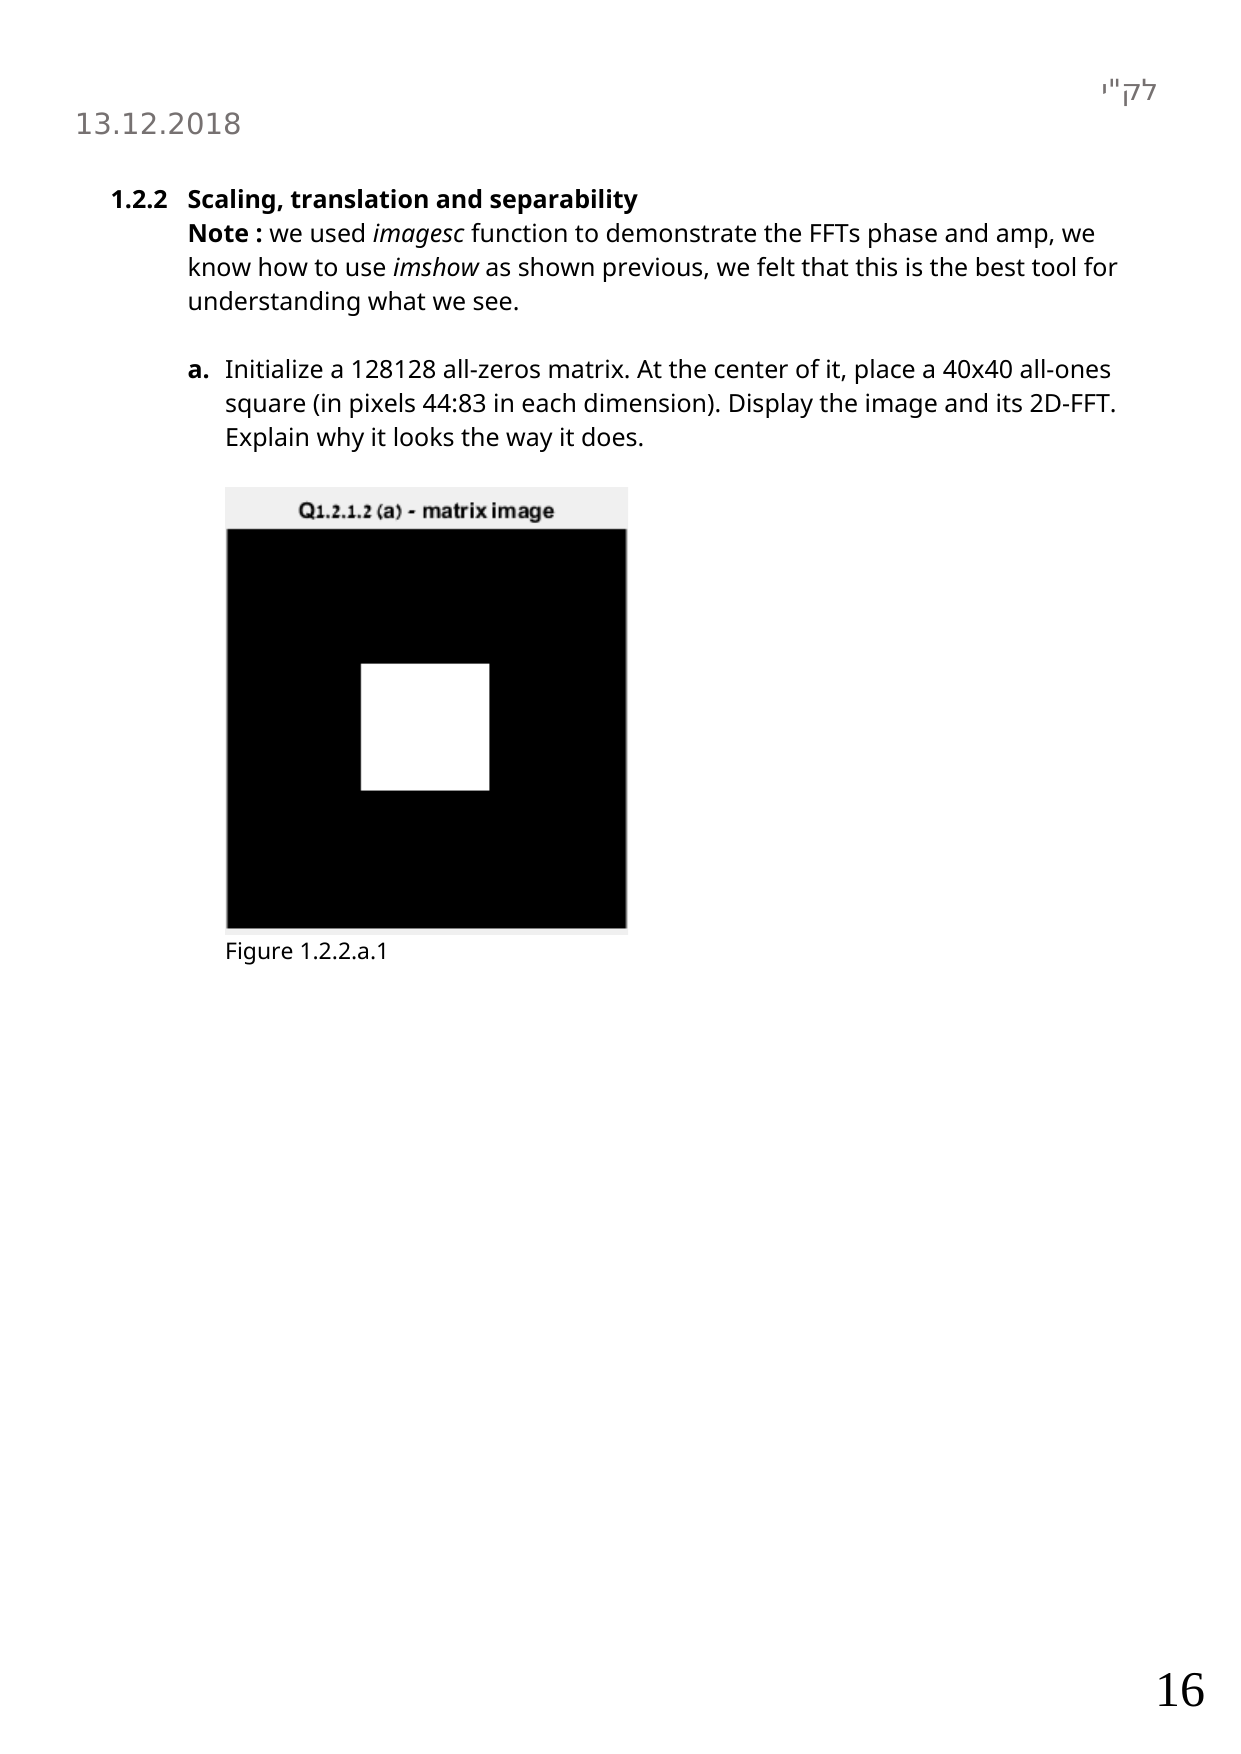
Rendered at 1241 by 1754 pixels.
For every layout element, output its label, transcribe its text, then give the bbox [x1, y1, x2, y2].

list Initialize a 128128 all-zeros matrix. At the center of it, place a 40x40 all-ones square (in pixels 44:83 in each dimension). Display the image and its 2D-FFT. Explain why it looks the way it does. [187, 352, 1165, 454]
picture [225, 487, 629, 935]
text Figure 1.2.2.a.1 [208, 935, 1165, 966]
list Note : we used imagesc function to demonstrate the FFTs phase and amp, we know how to use imshow as shown previous, we felt that this is the best tool for understanding what we see. [187, 215, 1165, 318]
list Scaling, translation and separability [110, 181, 1165, 215]
